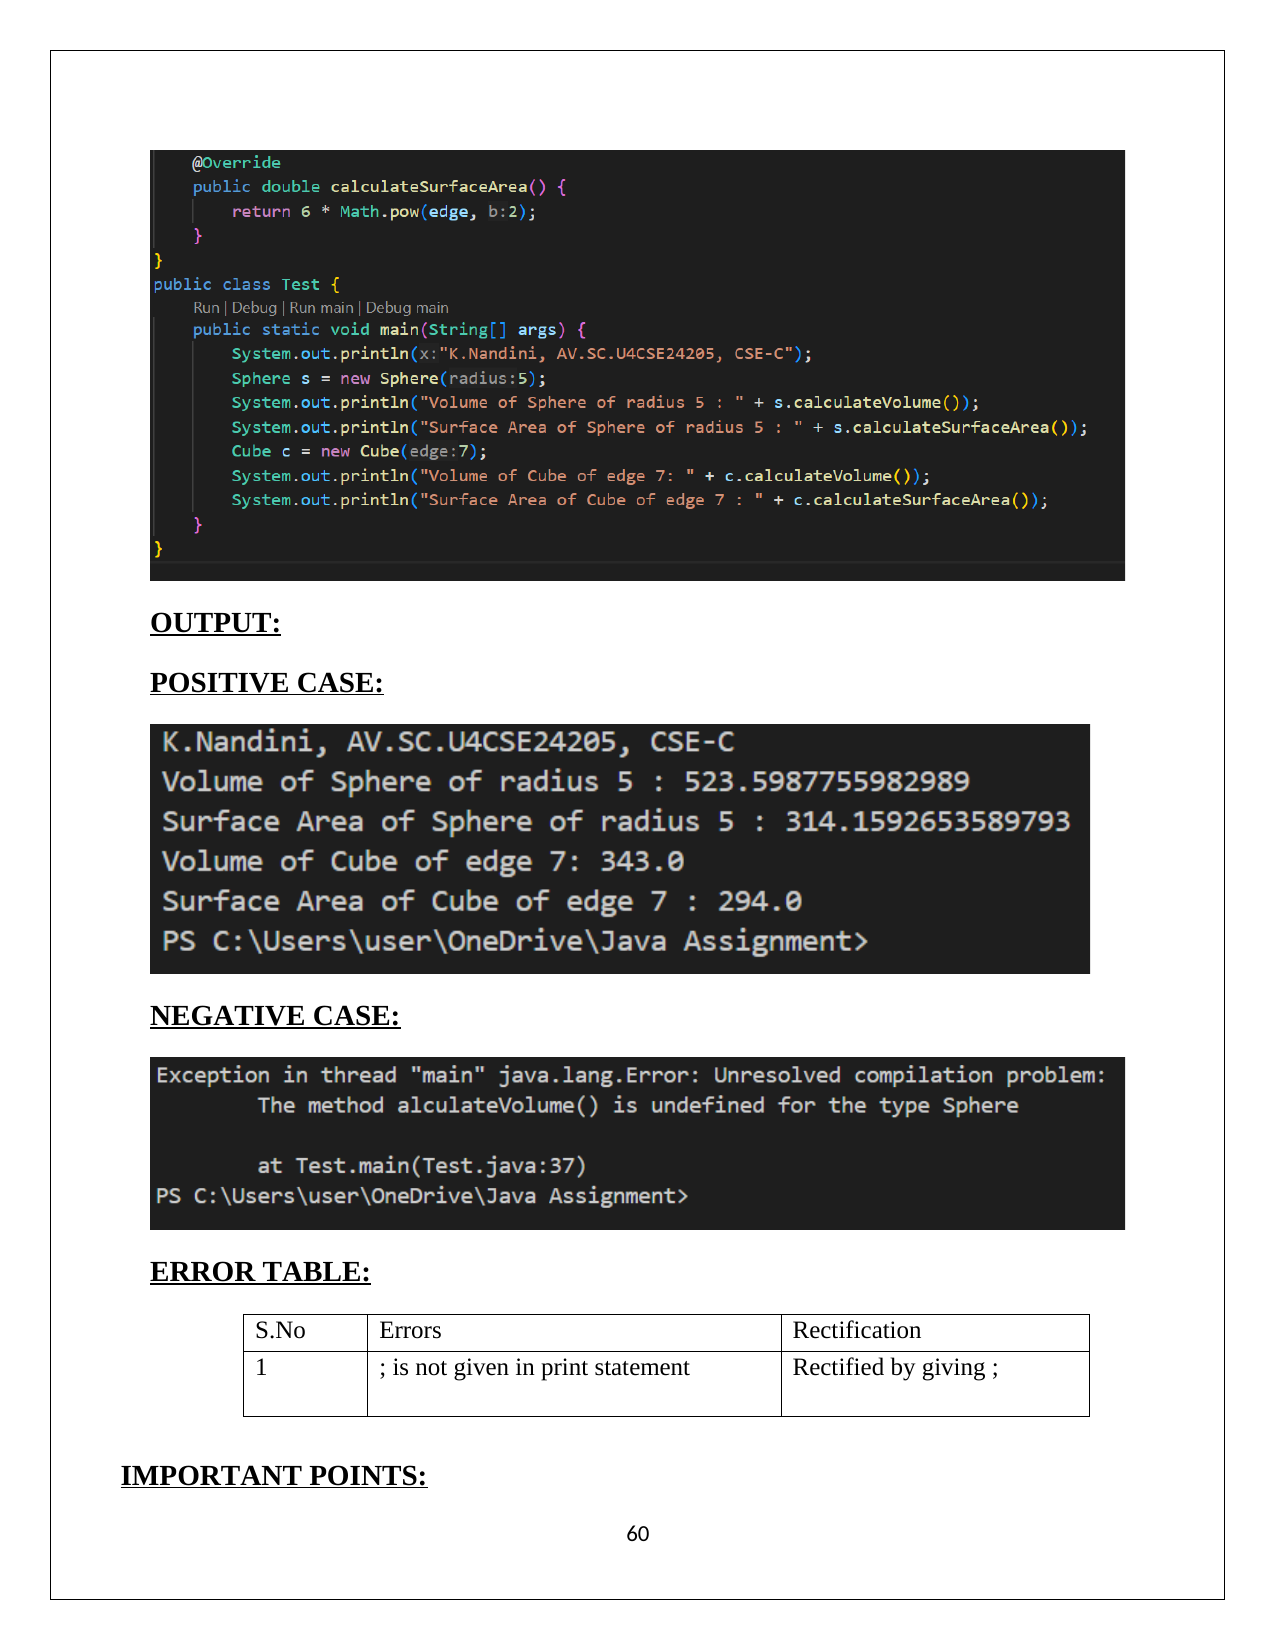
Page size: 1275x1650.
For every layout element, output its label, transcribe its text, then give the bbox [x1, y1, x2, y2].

list IMPORTANT POINTS: [120, 1458, 1125, 1491]
picture [150, 724, 1091, 974]
text OUTPUT: [150, 605, 1125, 639]
picture [150, 1057, 1125, 1230]
table_header S.No [244, 1315, 367, 1351]
table_header Rectification [782, 1315, 1089, 1351]
table_cell Rectified by giving ; [782, 1352, 1089, 1416]
text POSITIVE CASE: [150, 665, 1125, 698]
text ERROR TABLE: [150, 1254, 1125, 1288]
table_cell 1 [244, 1352, 367, 1416]
table_cell ; is not given in print statement [368, 1352, 781, 1416]
text NEGATIVE CASE: [150, 998, 1125, 1032]
picture [150, 150, 1125, 581]
table_header Errors [368, 1315, 781, 1351]
